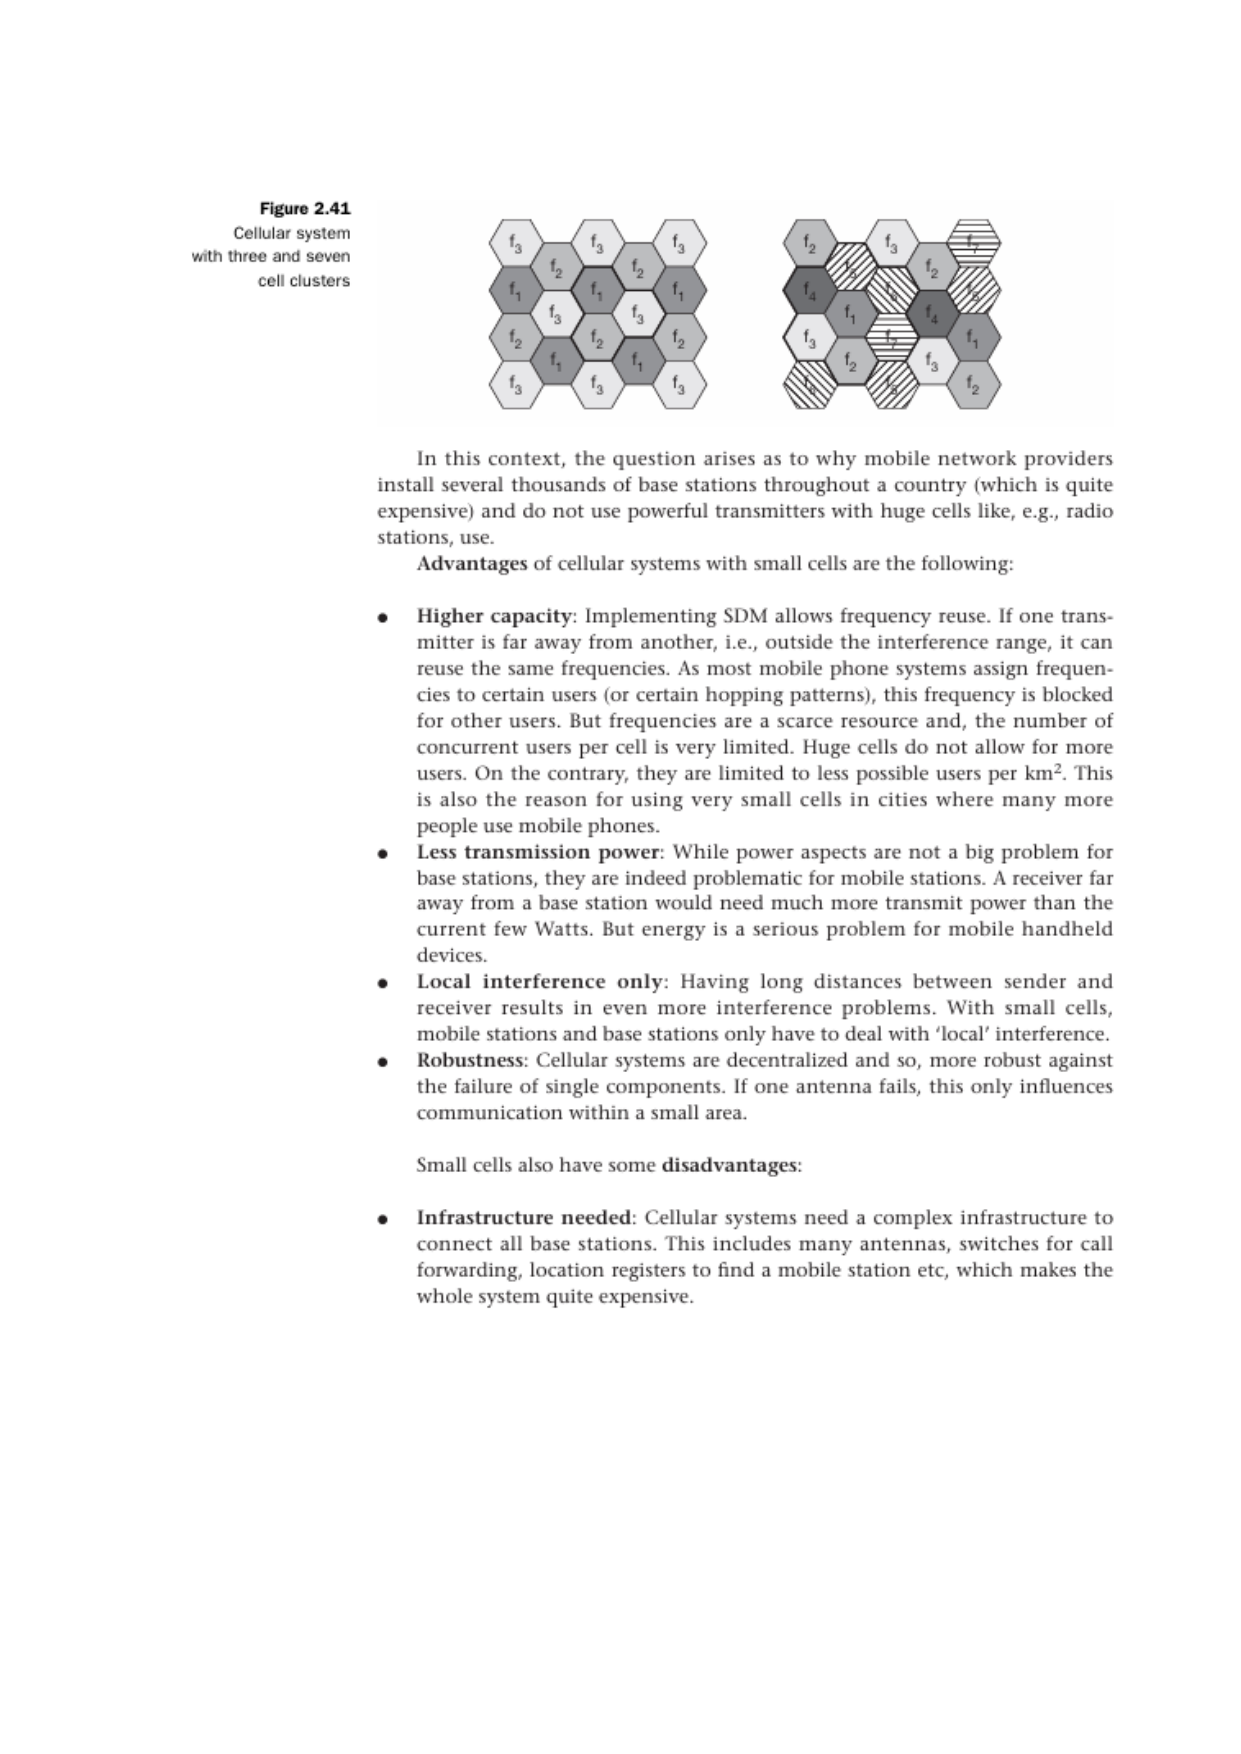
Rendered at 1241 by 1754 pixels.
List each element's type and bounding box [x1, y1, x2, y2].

picture [150, 150, 1153, 1313]
